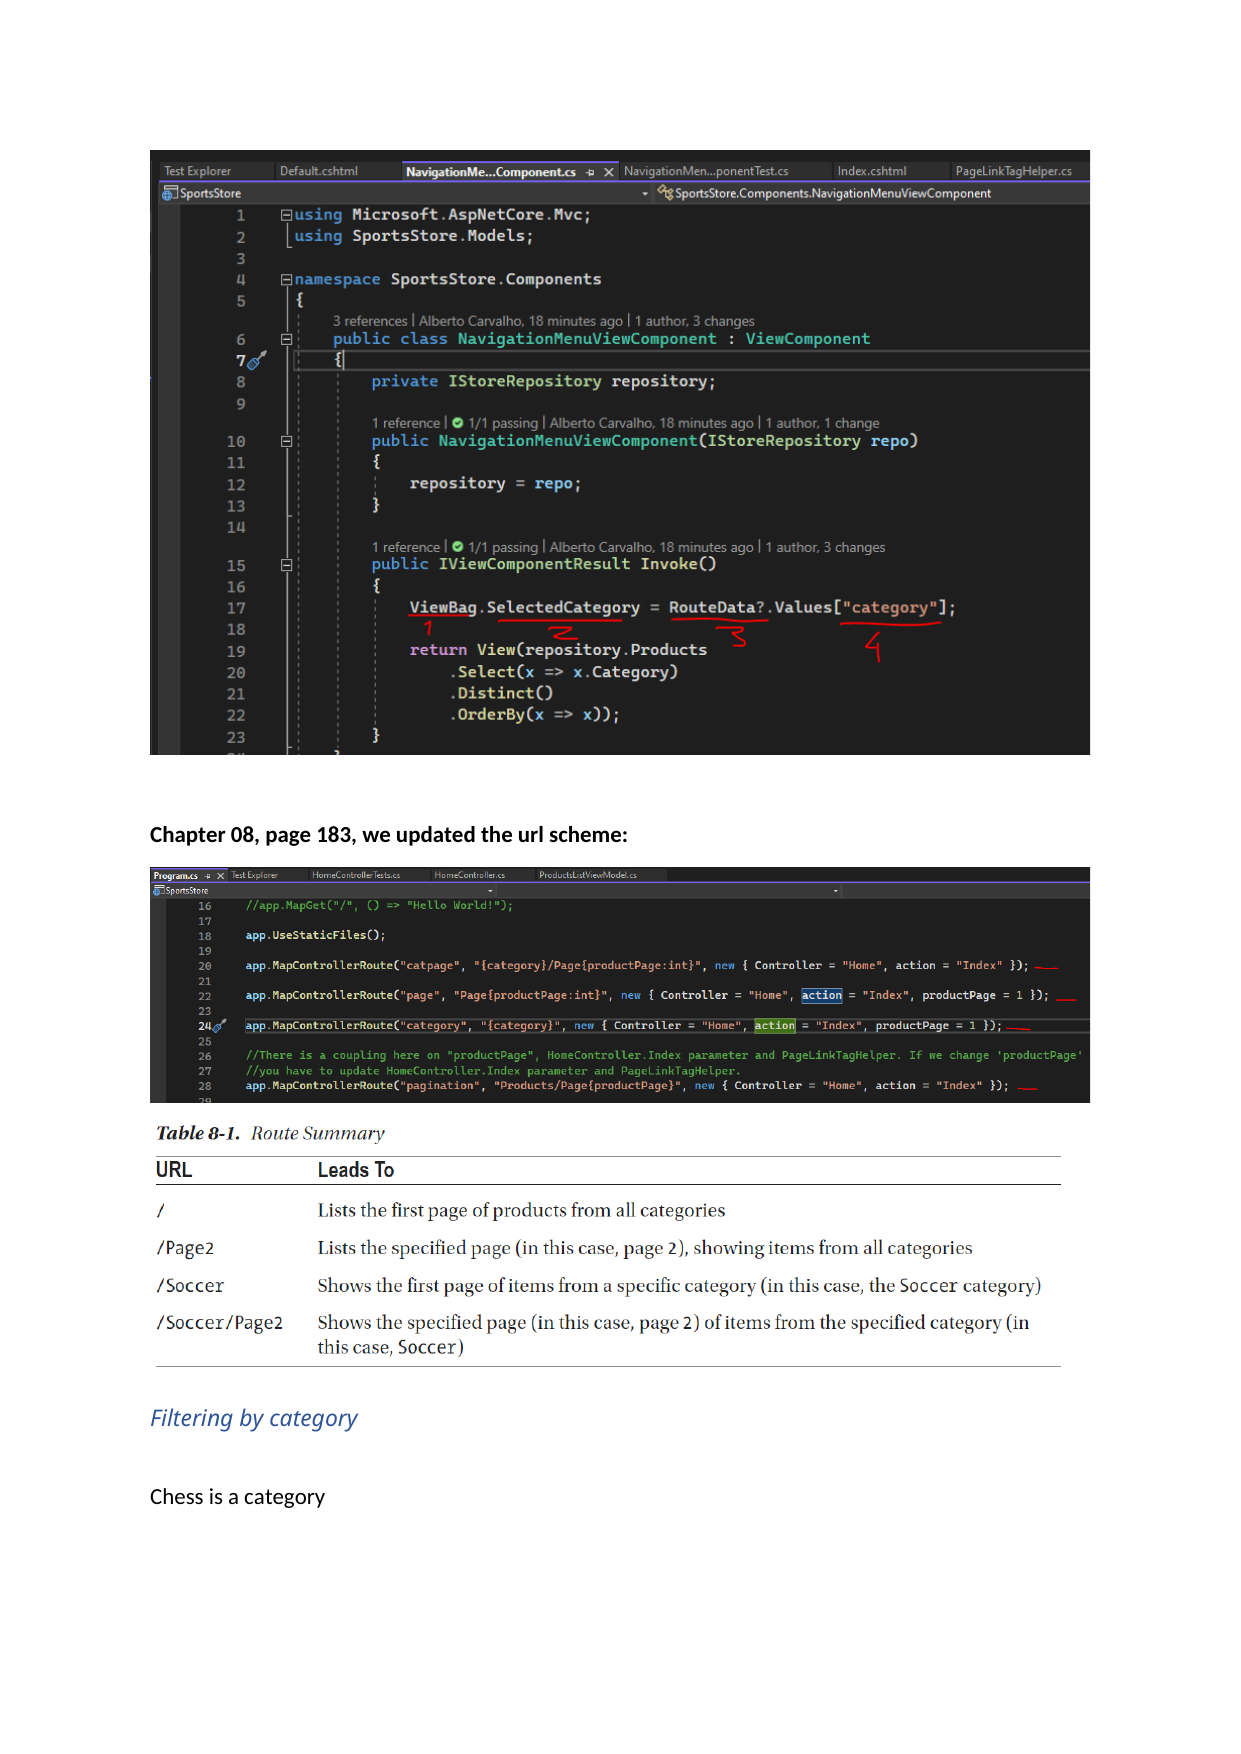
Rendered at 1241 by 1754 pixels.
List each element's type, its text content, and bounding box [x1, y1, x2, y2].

picture [150, 867, 1091, 1103]
text Chess is a category [150, 1482, 1090, 1510]
subtitle Filtering by category [150, 1402, 1090, 1433]
text Chapter 08, page 183, we updated the url scheme: [150, 820, 1090, 848]
picture [150, 1121, 1091, 1383]
picture [150, 150, 1091, 755]
